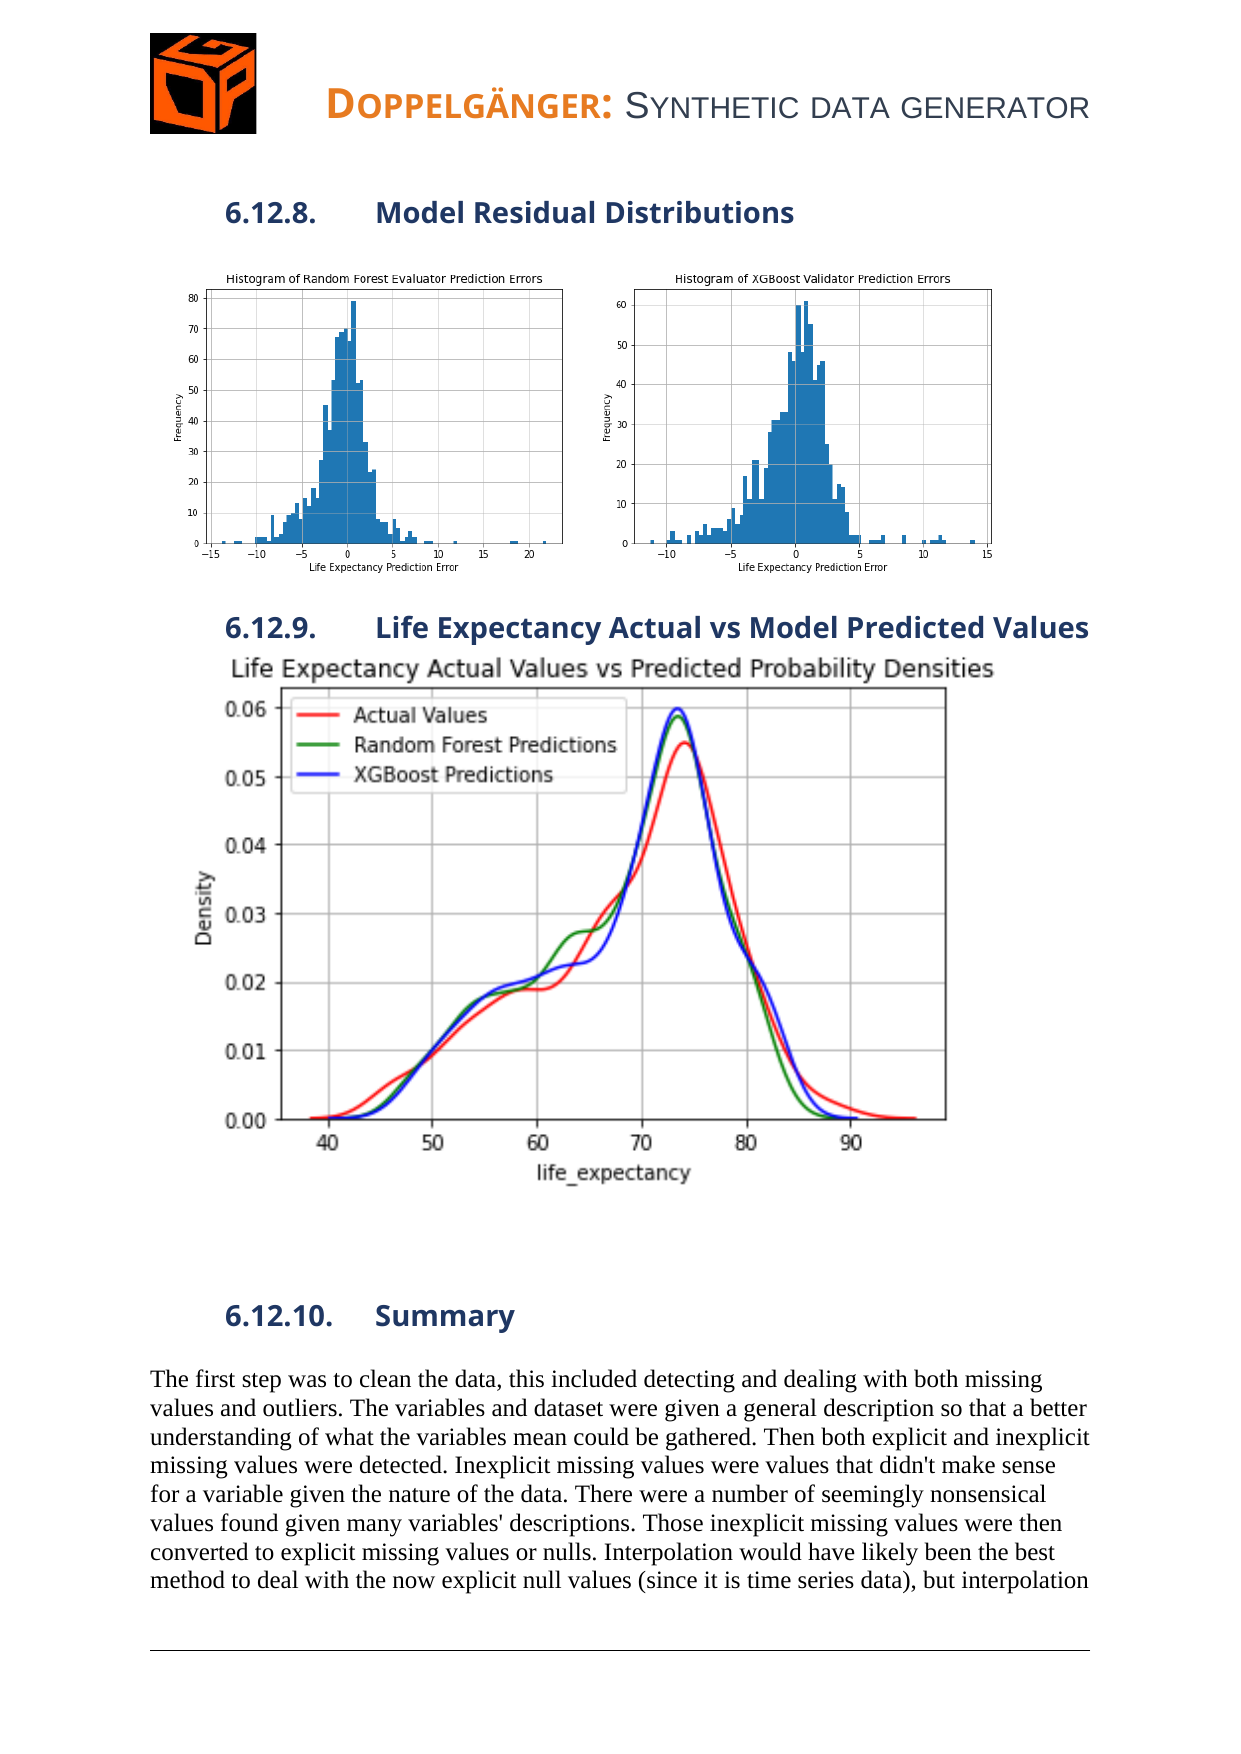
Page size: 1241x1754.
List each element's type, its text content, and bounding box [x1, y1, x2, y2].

picture [150, 33, 257, 134]
subtitle Model Residual Distributions [225, 192, 1090, 232]
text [150, 1364, 1090, 1594]
picture [150, 261, 1090, 603]
picture [150, 646, 1090, 1234]
subtitle Life Expectancy Actual vs Model Predicted Values [225, 607, 1090, 646]
subtitle Summary [225, 1295, 1090, 1335]
